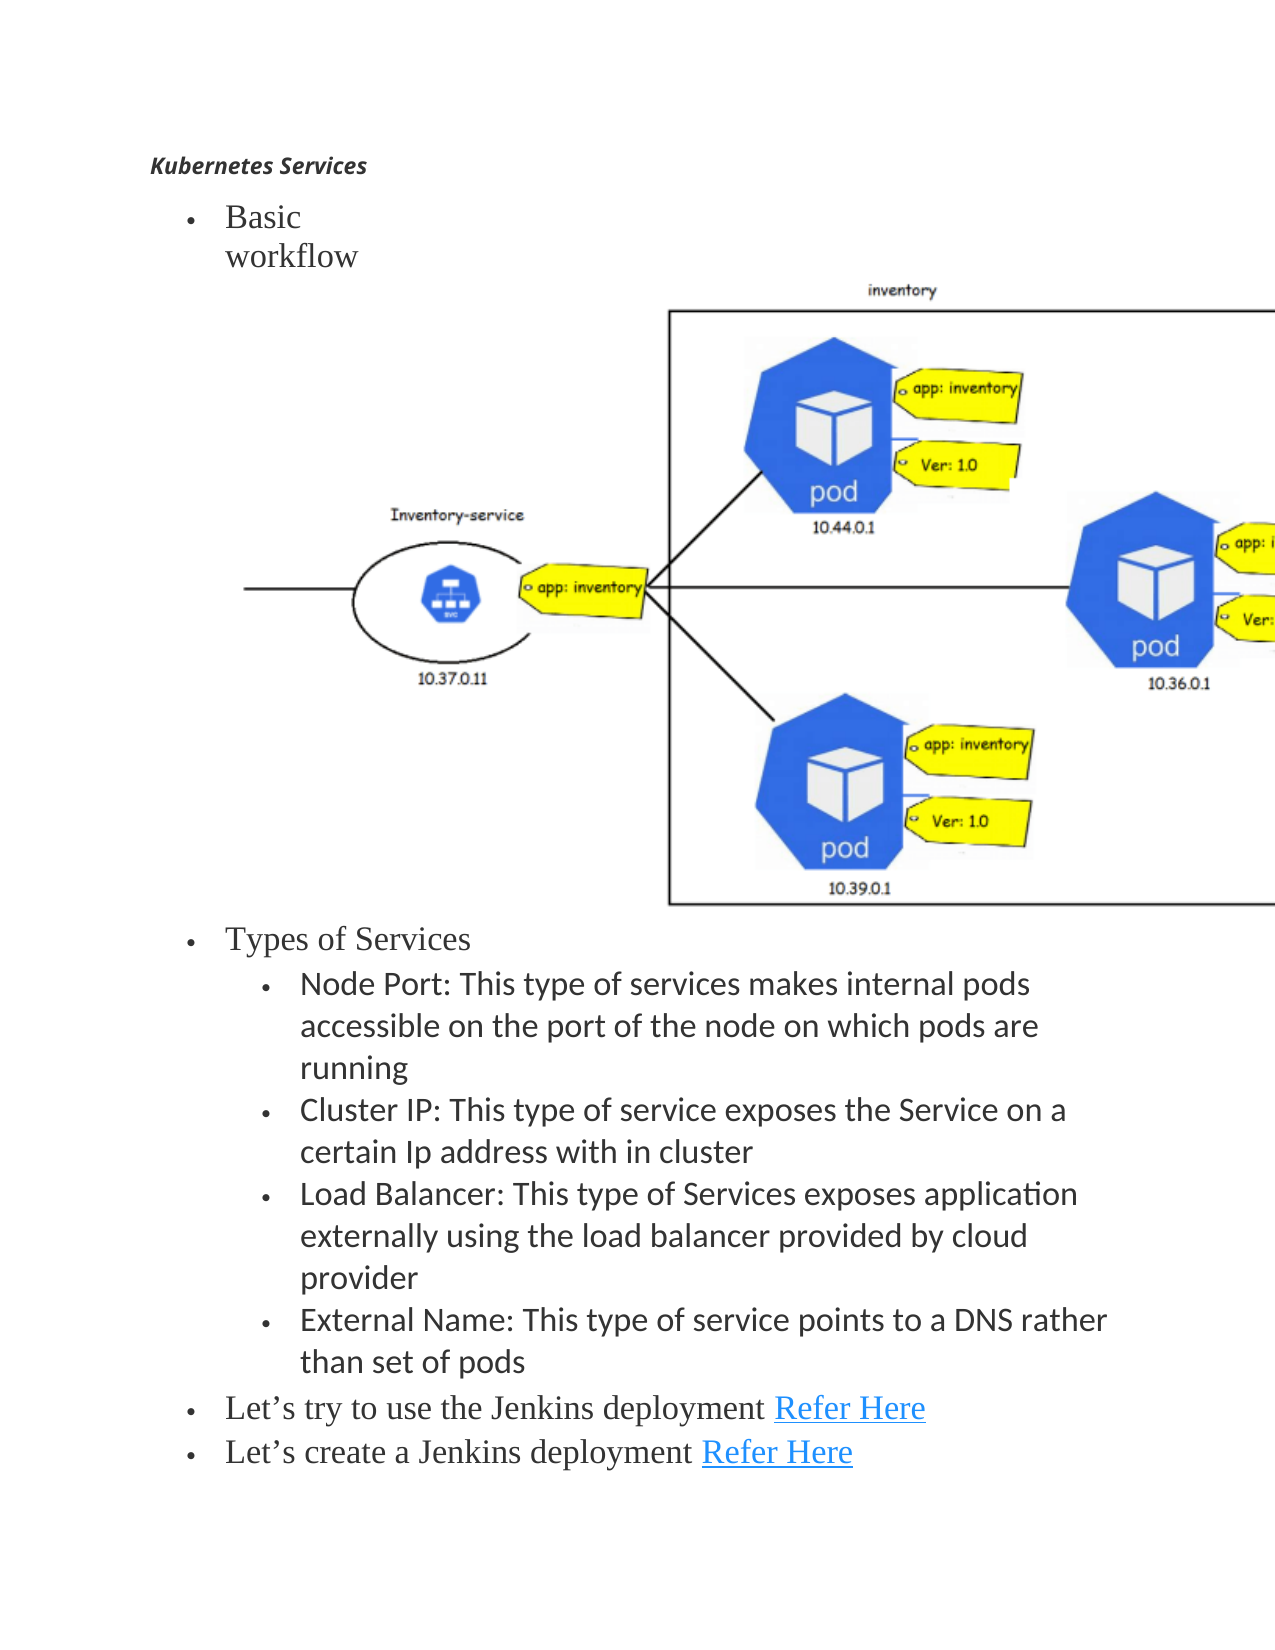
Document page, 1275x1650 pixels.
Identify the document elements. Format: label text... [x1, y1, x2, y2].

list Cluster IP: This type of service exposes the Service on a certain Ip address with in cluster [262, 1088, 1125, 1172]
list Node Port: This type of services makes internal pods accessible on the port of the node on which pods are running [262, 962, 1125, 1088]
list Types of Services [187, 918, 1125, 957]
picture [225, 275, 1275, 913]
list Let’s try to use the Jenkins deployment Refer Here [187, 1387, 1125, 1427]
list Load Balancer: This type of Services exposes application externally using the load balancer provided by cloud provider [262, 1172, 1125, 1298]
subtitle Kubernetes Services [150, 150, 1125, 181]
list External Name: This type of service points to a DNS rather than set of pods [262, 1298, 1125, 1382]
list Let’s create a Jenkins deployment Refer Here [187, 1432, 1125, 1471]
